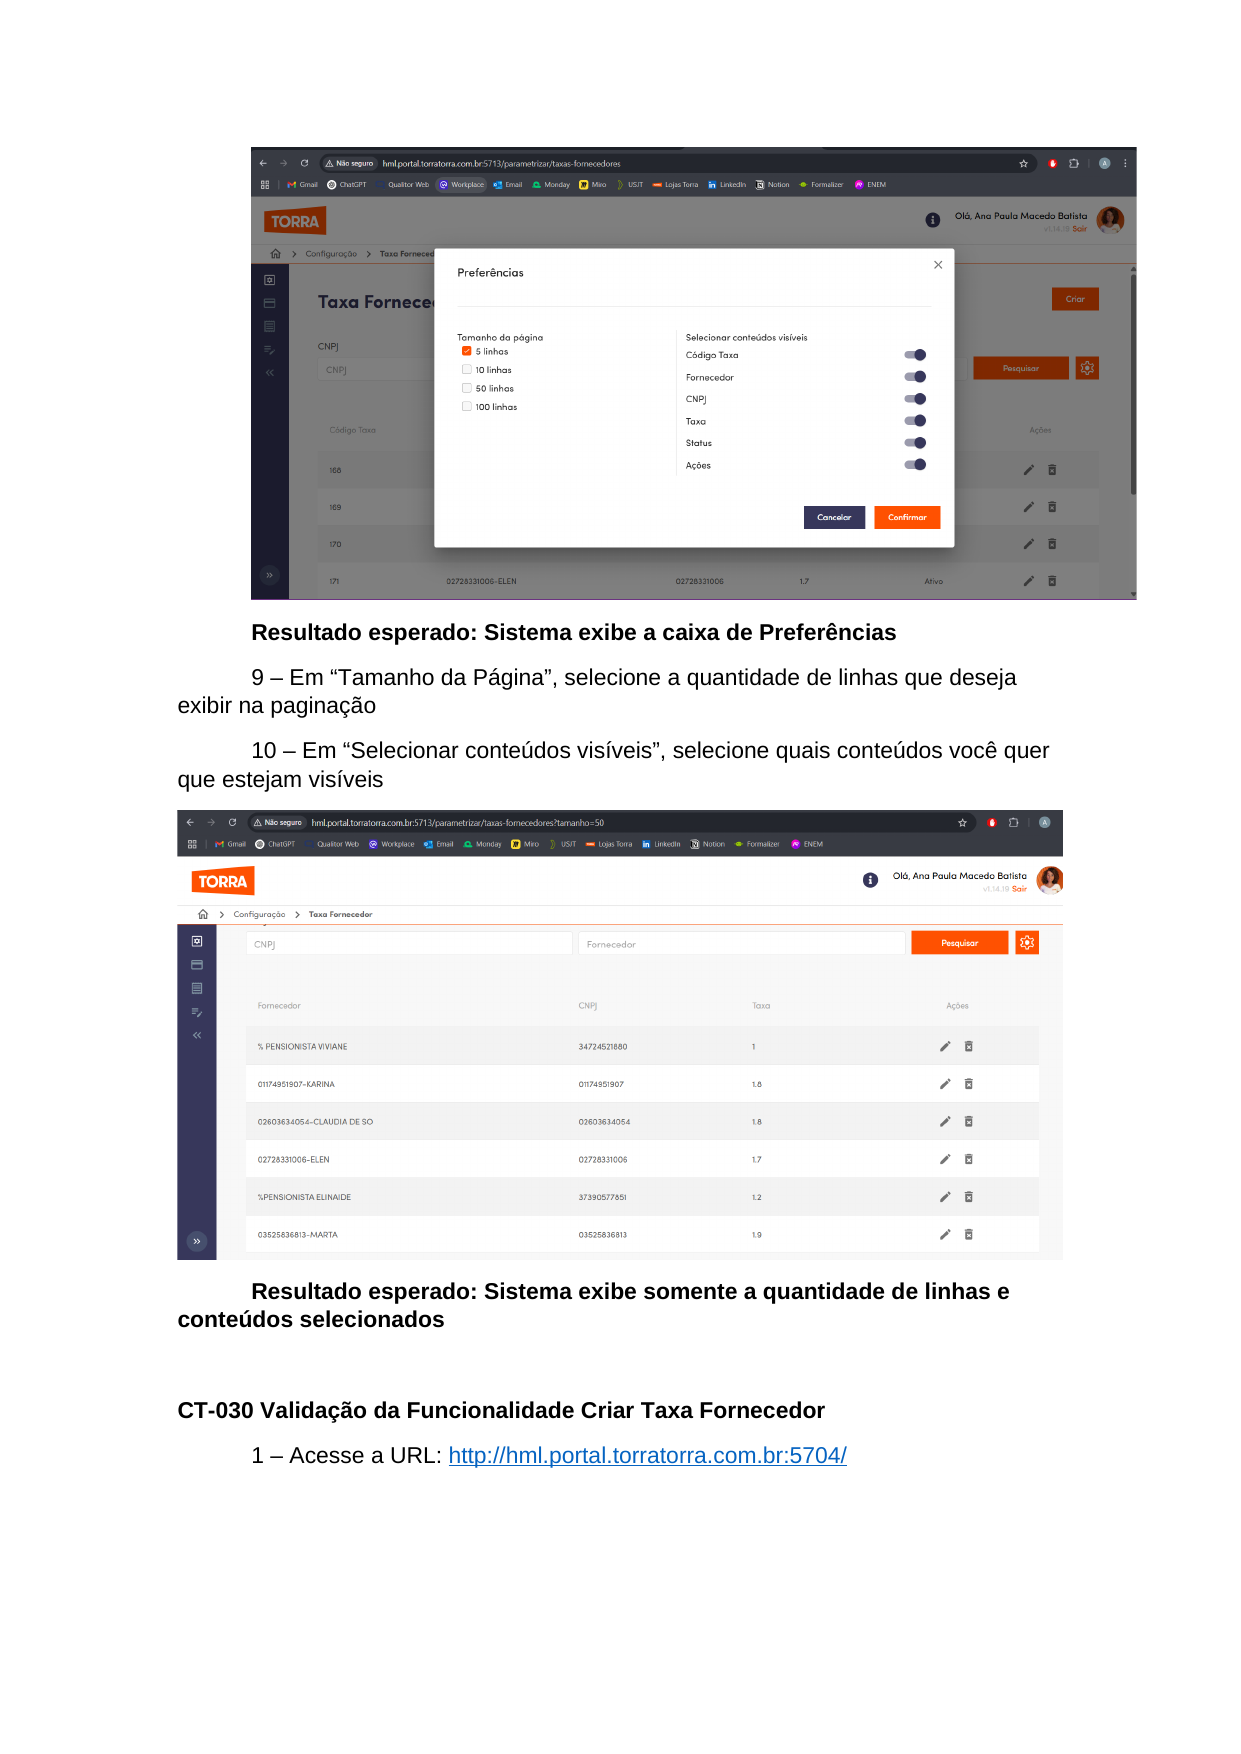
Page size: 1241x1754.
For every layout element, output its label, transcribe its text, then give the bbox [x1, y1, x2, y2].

text 9 – Em “Tamanho da Página”, selecione a quantidade de linhas que deseja exibir na paginação [177, 664, 1063, 718]
text 1 – Acesse a URL: http://hml.portal.torratorra.com.br:5704/ [177, 1442, 1063, 1468]
picture [251, 147, 1137, 600]
text Resultado esperado: Sistema exibe a caixa de Preferências [177, 619, 1063, 645]
picture [177, 810, 1063, 1260]
text CT-030 Validação da Funcionalidade Criar Taxa Fornecedor [177, 1397, 1063, 1423]
text 10 – Em “Selecionar conteúdos visíveis”, selecione quais conteúdos você quer que estejam visíveis [177, 737, 1063, 792]
text Resultado esperado: Sistema exibe somente a quantidade de linhas e conteúdos selecionados [177, 1278, 1063, 1333]
